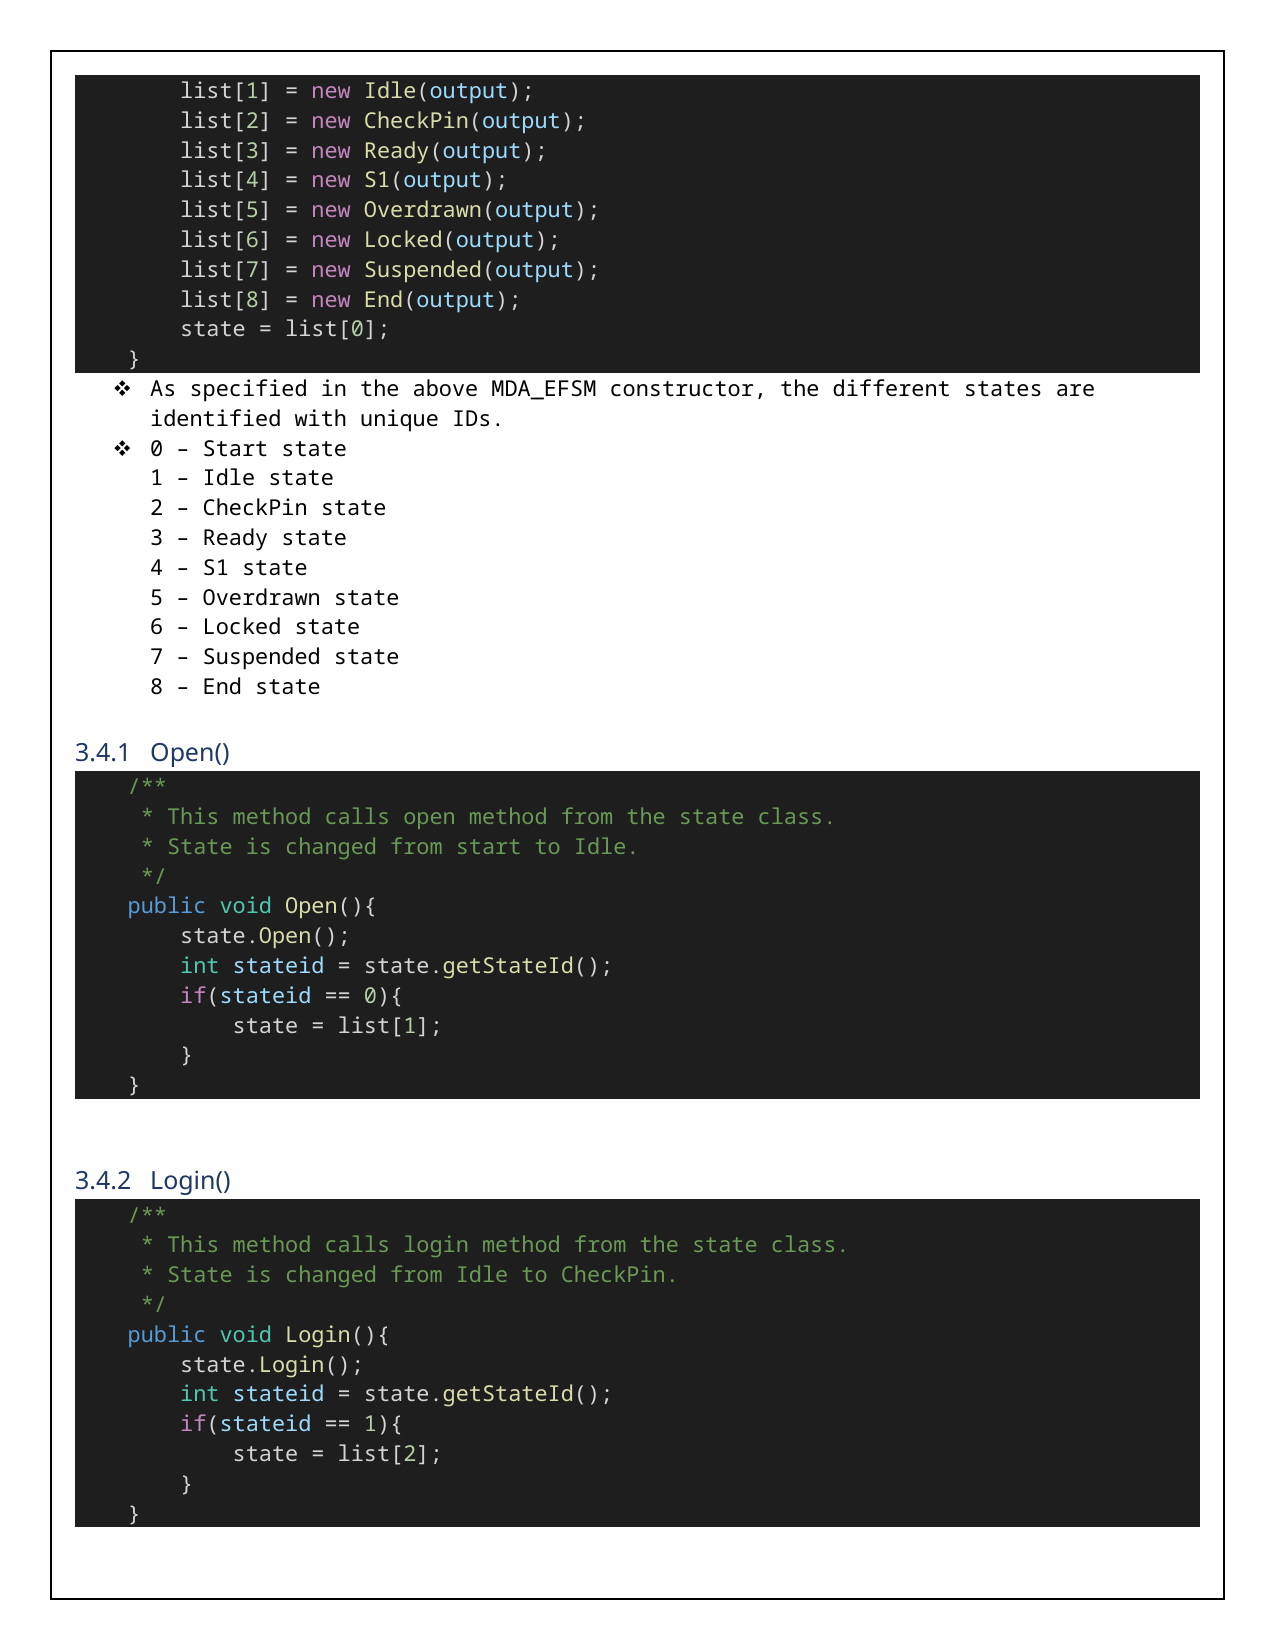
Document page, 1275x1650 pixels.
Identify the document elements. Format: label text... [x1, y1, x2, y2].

text list[7] = new Suspended(output); [75, 254, 1200, 283]
list 5 – Overdrawn state [150, 581, 1200, 611]
subtitle Login() [75, 1163, 1200, 1197]
list 2 – CheckPin state [150, 492, 1200, 522]
text /** [75, 1199, 1200, 1229]
text */ [75, 861, 1200, 891]
text list[2] = new CheckPin(output); [75, 105, 1200, 134]
list As specified in the above MDA_EFSM constructor, the different states are identified with unique IDs. [112, 373, 1200, 432]
text * State is changed from Idle to CheckPin. [75, 1259, 1200, 1289]
text state.Login(); [75, 1348, 1200, 1378]
list 7 – Suspended state [150, 641, 1200, 671]
text * This method calls login method from the state class. [75, 1229, 1200, 1259]
text state = list[2]; [75, 1438, 1200, 1468]
text } [75, 343, 1200, 373]
text } [75, 1468, 1200, 1497]
text int stateid = state.getStateId(); [75, 950, 1200, 980]
text * State is changed from start to Idle. [75, 831, 1200, 861]
subtitle Open() [75, 734, 1200, 769]
text * This method calls open method from the state class. [75, 801, 1200, 831]
text } [75, 1069, 1200, 1099]
text list[8] = new End(output); [75, 283, 1200, 313]
text list[4] = new S1(output); [75, 164, 1200, 194]
text public void Login(){ [75, 1319, 1200, 1348]
text if(stateid == 1){ [75, 1408, 1200, 1438]
list 4 – S1 state [150, 552, 1200, 581]
text list[6] = new Locked(output); [75, 224, 1200, 254]
text state = list[0]; [75, 313, 1200, 343]
text list[3] = new Ready(output); [75, 134, 1200, 164]
text public void Open(){ [75, 891, 1200, 920]
list 3 – Ready state [150, 522, 1200, 552]
text state = list[1]; [75, 1010, 1200, 1039]
list 1 – Idle state [150, 462, 1200, 492]
text state.Open(); [75, 920, 1200, 950]
text } [75, 1039, 1200, 1069]
text */ [75, 1289, 1200, 1319]
text int stateid = state.getStateId(); [75, 1378, 1200, 1408]
list 0 – Start state [112, 432, 1200, 462]
text if(stateid == 0){ [75, 980, 1200, 1010]
text list[1] = new Idle(output); [75, 75, 1200, 105]
text } [75, 1497, 1200, 1527]
text /** [75, 771, 1200, 801]
text list[5] = new Overdrawn(output); [75, 194, 1200, 224]
list 6 – Locked state [150, 611, 1200, 641]
list 8 – End state [150, 671, 1200, 701]
